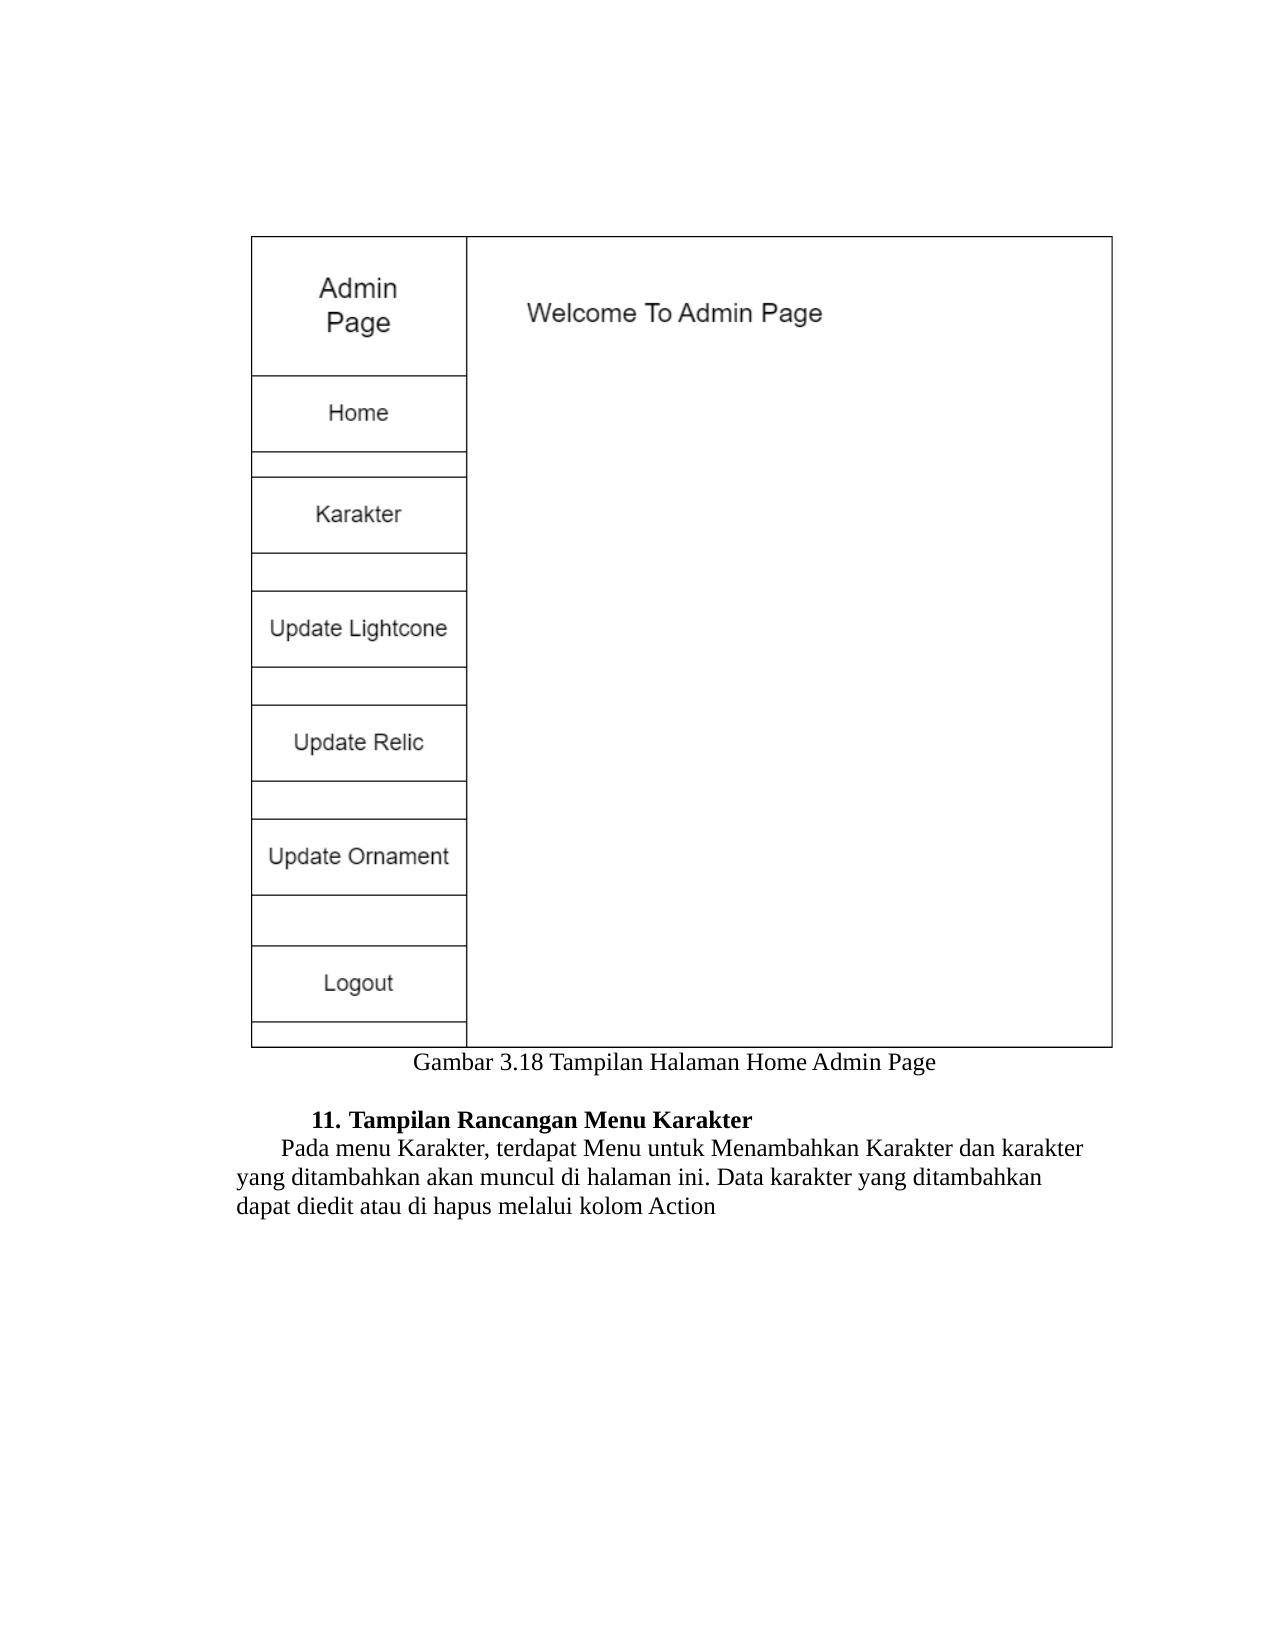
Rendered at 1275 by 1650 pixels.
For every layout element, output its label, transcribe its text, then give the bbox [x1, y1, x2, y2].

text Pada menu Karakter, terdapat Menu untuk Menambahkan Karakter dan karakter yang ditambahkan akan muncul di halaman ini. Data karakter yang ditambahkan dapat diedit atau di hapus melalui kolom Action [236, 1133, 1098, 1220]
list Tampilan Rancangan Menu Karakter [311, 1105, 1098, 1133]
text Gambar 3.18 Tampilan Halaman Home Admin Page [236, 1047, 1098, 1076]
picture [251, 236, 1113, 1048]
